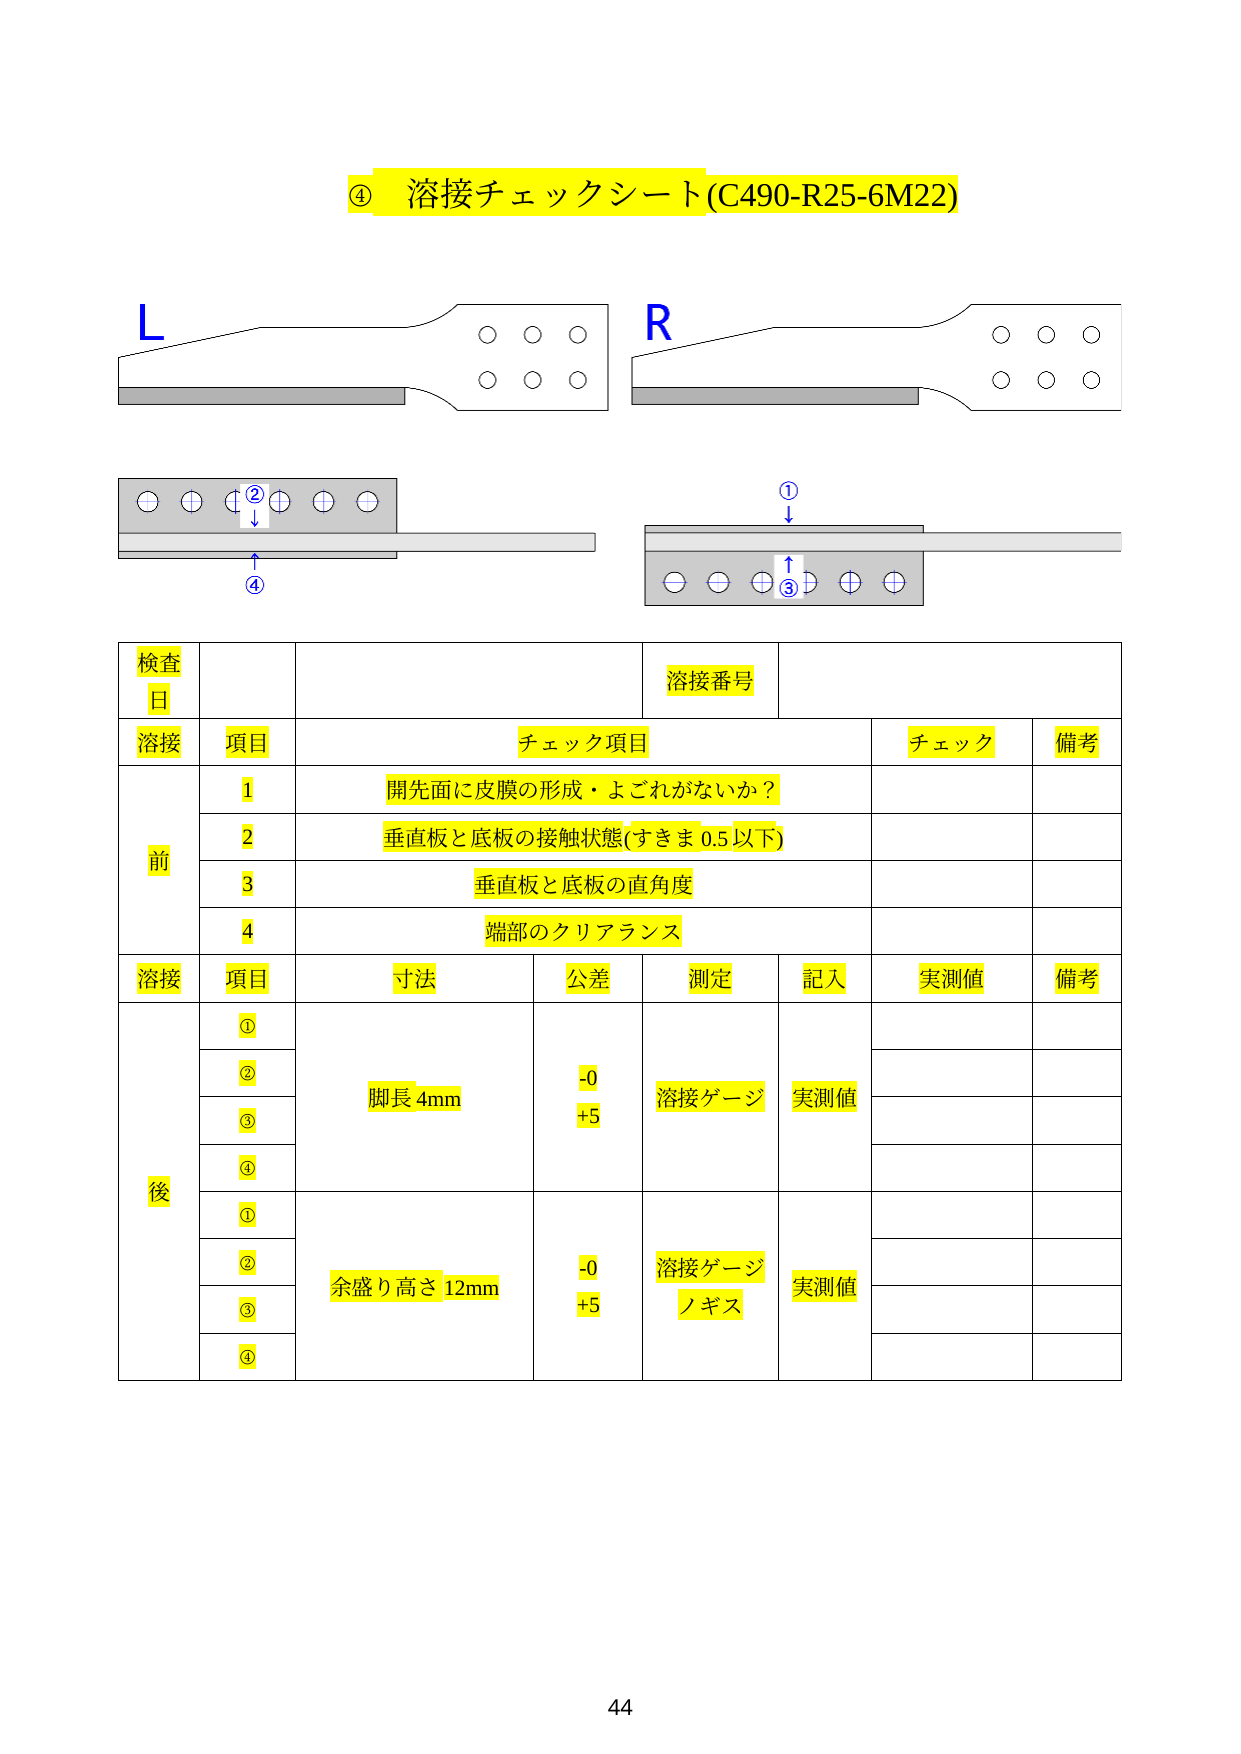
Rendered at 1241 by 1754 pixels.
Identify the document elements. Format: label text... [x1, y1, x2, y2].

table_header 溶接番号 [643, 643, 778, 718]
table_cell [872, 1334, 1032, 1380]
table_cell 脚長4mm [296, 1003, 533, 1191]
table_cell 溶接 [119, 719, 199, 765]
table_cell 実測値 [779, 1003, 871, 1191]
table_cell 備考 [1033, 955, 1121, 1002]
table_cell [1033, 1145, 1121, 1191]
table_cell [872, 1050, 1032, 1096]
table_cell 2 [200, 814, 295, 860]
table_header [200, 643, 295, 718]
table_cell 開先面に皮膜の形成・よごれがないか？ [296, 766, 871, 812]
table_cell 実測値 [872, 955, 1032, 1002]
table_cell [872, 1003, 1032, 1049]
table_header [779, 643, 1121, 718]
table_cell 項目 [200, 719, 295, 765]
table_cell 垂直板と底板の直角度 [296, 861, 871, 907]
table_cell -0 +5 [534, 1003, 642, 1191]
table_cell [1033, 1192, 1121, 1238]
table_cell [872, 1097, 1032, 1143]
table_cell 溶接ゲージ ノギス [643, 1192, 778, 1380]
table_cell [1033, 1050, 1121, 1096]
table_cell [872, 1286, 1032, 1333]
table_cell 公差 [534, 955, 642, 1002]
table_cell ④ [200, 1145, 295, 1191]
table_cell 端部のクリアランス [296, 908, 871, 954]
table_cell 項目 [200, 955, 295, 1002]
table_cell [1033, 1239, 1121, 1285]
table_cell 後 [119, 1003, 199, 1380]
table_cell -0 +5 [534, 1192, 642, 1380]
table_header 検査日 [119, 643, 199, 718]
table_cell ① [200, 1192, 295, 1238]
text ④ 溶接チェックシート(C490-R25-6M22) [184, 154, 1100, 229]
table_cell 備考 [1033, 719, 1121, 765]
table_cell 溶接 [119, 955, 199, 1002]
table_cell 溶接ゲージ [643, 1003, 778, 1191]
table_cell チェック [872, 719, 1032, 765]
table_cell ② [200, 1050, 295, 1096]
picture [118, 304, 1122, 606]
table_cell [1033, 766, 1121, 812]
table_cell [872, 766, 1032, 812]
table_cell [1033, 861, 1121, 907]
table_cell ③ [200, 1286, 295, 1333]
table_cell [1033, 1097, 1121, 1143]
table_cell ④ [200, 1334, 295, 1380]
table_cell 1 [200, 766, 295, 812]
table_cell 記入 [779, 955, 871, 1002]
table_cell [872, 908, 1032, 954]
table_cell 4 [200, 908, 295, 954]
table_cell [1033, 814, 1121, 860]
table_cell [1033, 908, 1121, 954]
table_cell ② [200, 1239, 295, 1285]
table_cell 余盛り高さ12mm [296, 1192, 533, 1380]
table_cell ① [200, 1003, 295, 1049]
table_cell [1033, 1334, 1121, 1380]
table_cell チェック項目 [296, 719, 871, 765]
table_cell 寸法 [296, 955, 533, 1002]
table_cell [1033, 1003, 1121, 1049]
table_cell [872, 1239, 1032, 1285]
table_cell 測定 [643, 955, 778, 1002]
table_cell [872, 814, 1032, 860]
table_cell 3 [200, 861, 295, 907]
table_cell [1033, 1286, 1121, 1333]
table_cell 実測値 [779, 1192, 871, 1380]
table_cell 垂直板と底板の接触状態(すきま0.5以下) [296, 814, 871, 860]
table_cell [872, 861, 1032, 907]
table_cell 前 [119, 766, 199, 954]
table_header [296, 643, 642, 718]
table_cell [872, 1192, 1032, 1238]
table_cell [872, 1145, 1032, 1191]
table_cell ③ [200, 1097, 295, 1143]
